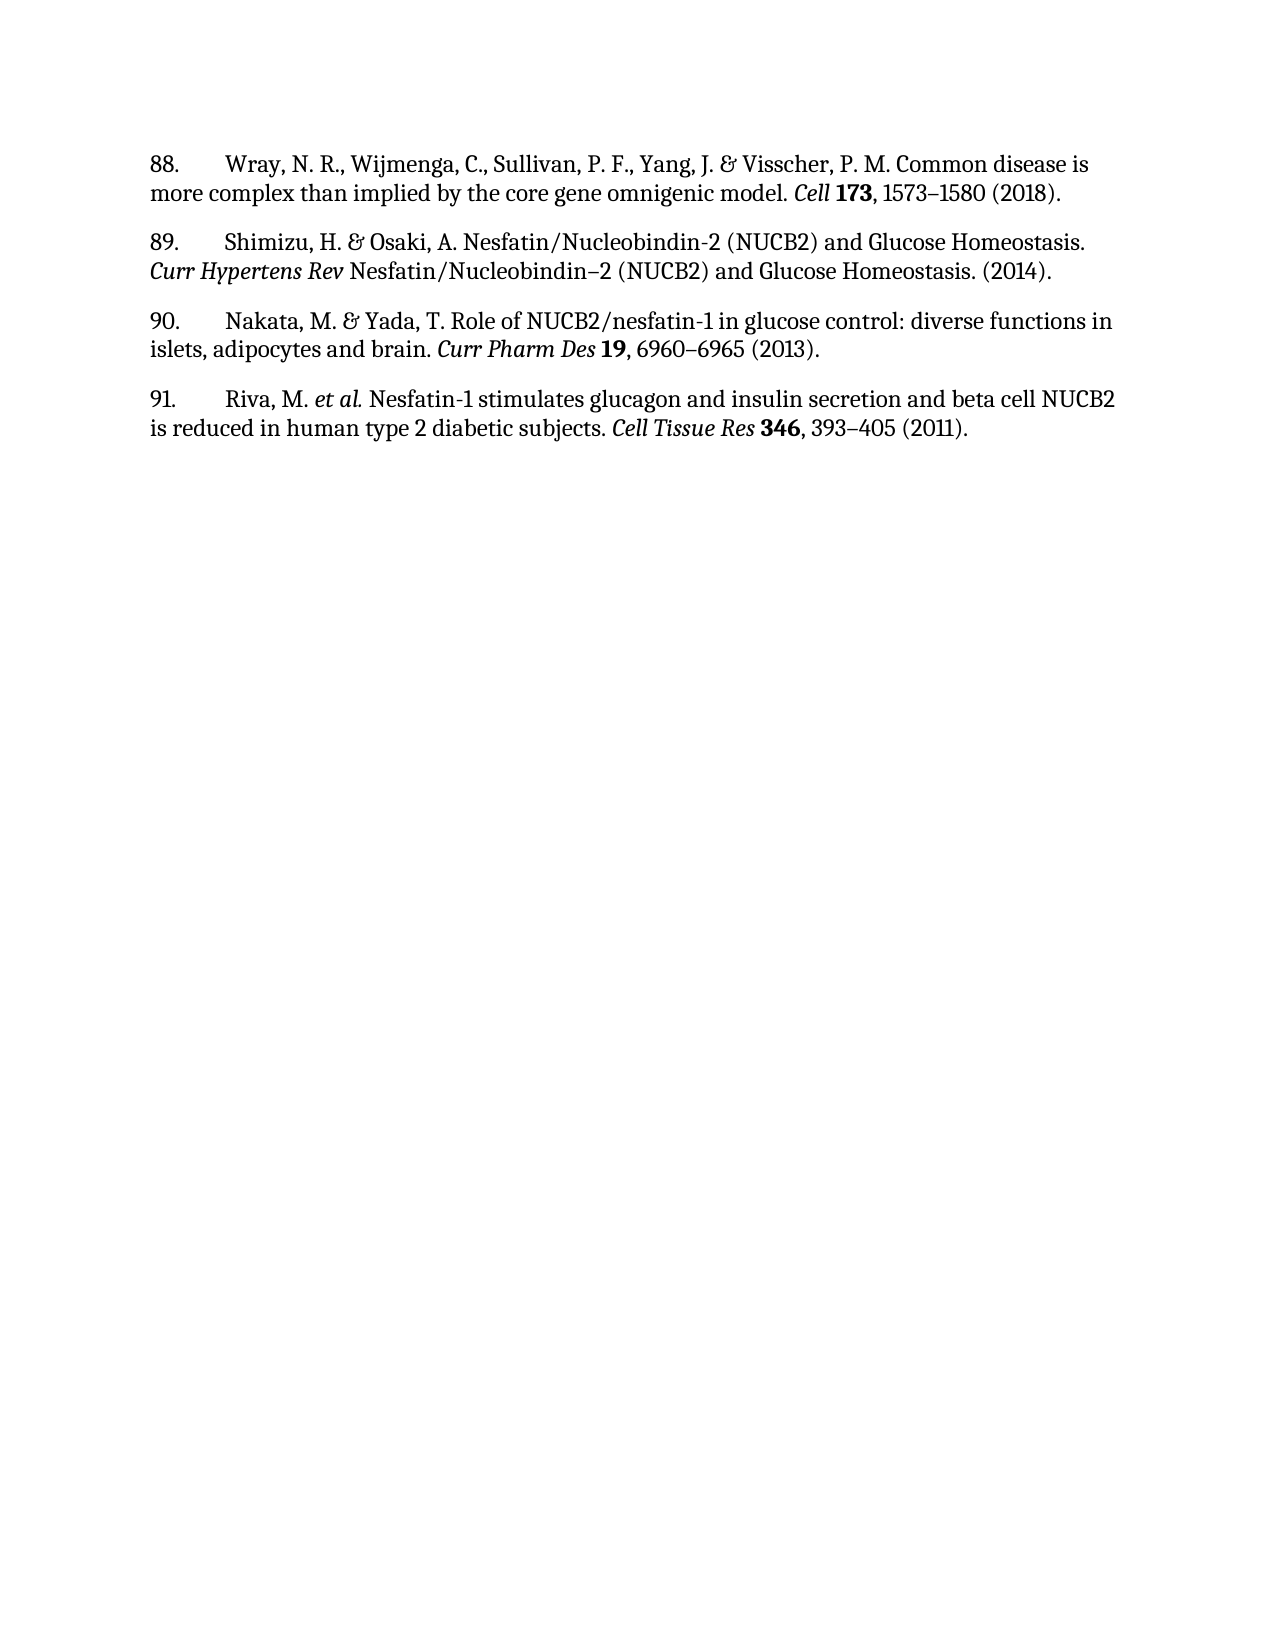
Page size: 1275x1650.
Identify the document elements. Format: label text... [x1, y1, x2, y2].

text 90. Nakata, M. & Yada, T. Role of NUCB2/nesfatin-1 in glucose control: diverse functions in islets, adipocytes and brain. Curr Pharm Des 19, 6960–6965 (2013). [150, 307, 1125, 364]
text 91. Riva, M. et al. Nesfatin-1 stimulates glucagon and insulin secretion and beta cell NUCB2 is reduced in human type 2 diabetic subjects. Cell Tissue Res 346, 393–405 (2011). [150, 385, 1125, 442]
text 88. Wray, N. R., Wijmenga, C., Sullivan, P. F., Yang, J. & Visscher, P. M. Common disease is more complex than implied by the core gene omnigenic model. Cell 173, 1573–1580 (2018). [150, 150, 1125, 207]
text 89. Shimizu, H. & Osaki, A. Nesfatin/Nucleobindin-2 (NUCB2) and Glucose Homeostasis. Curr Hypertens Rev Nesfatin/Nucleobindin–2 (NUCB2) and Glucose Homeostasis. (2014). [150, 228, 1125, 286]
